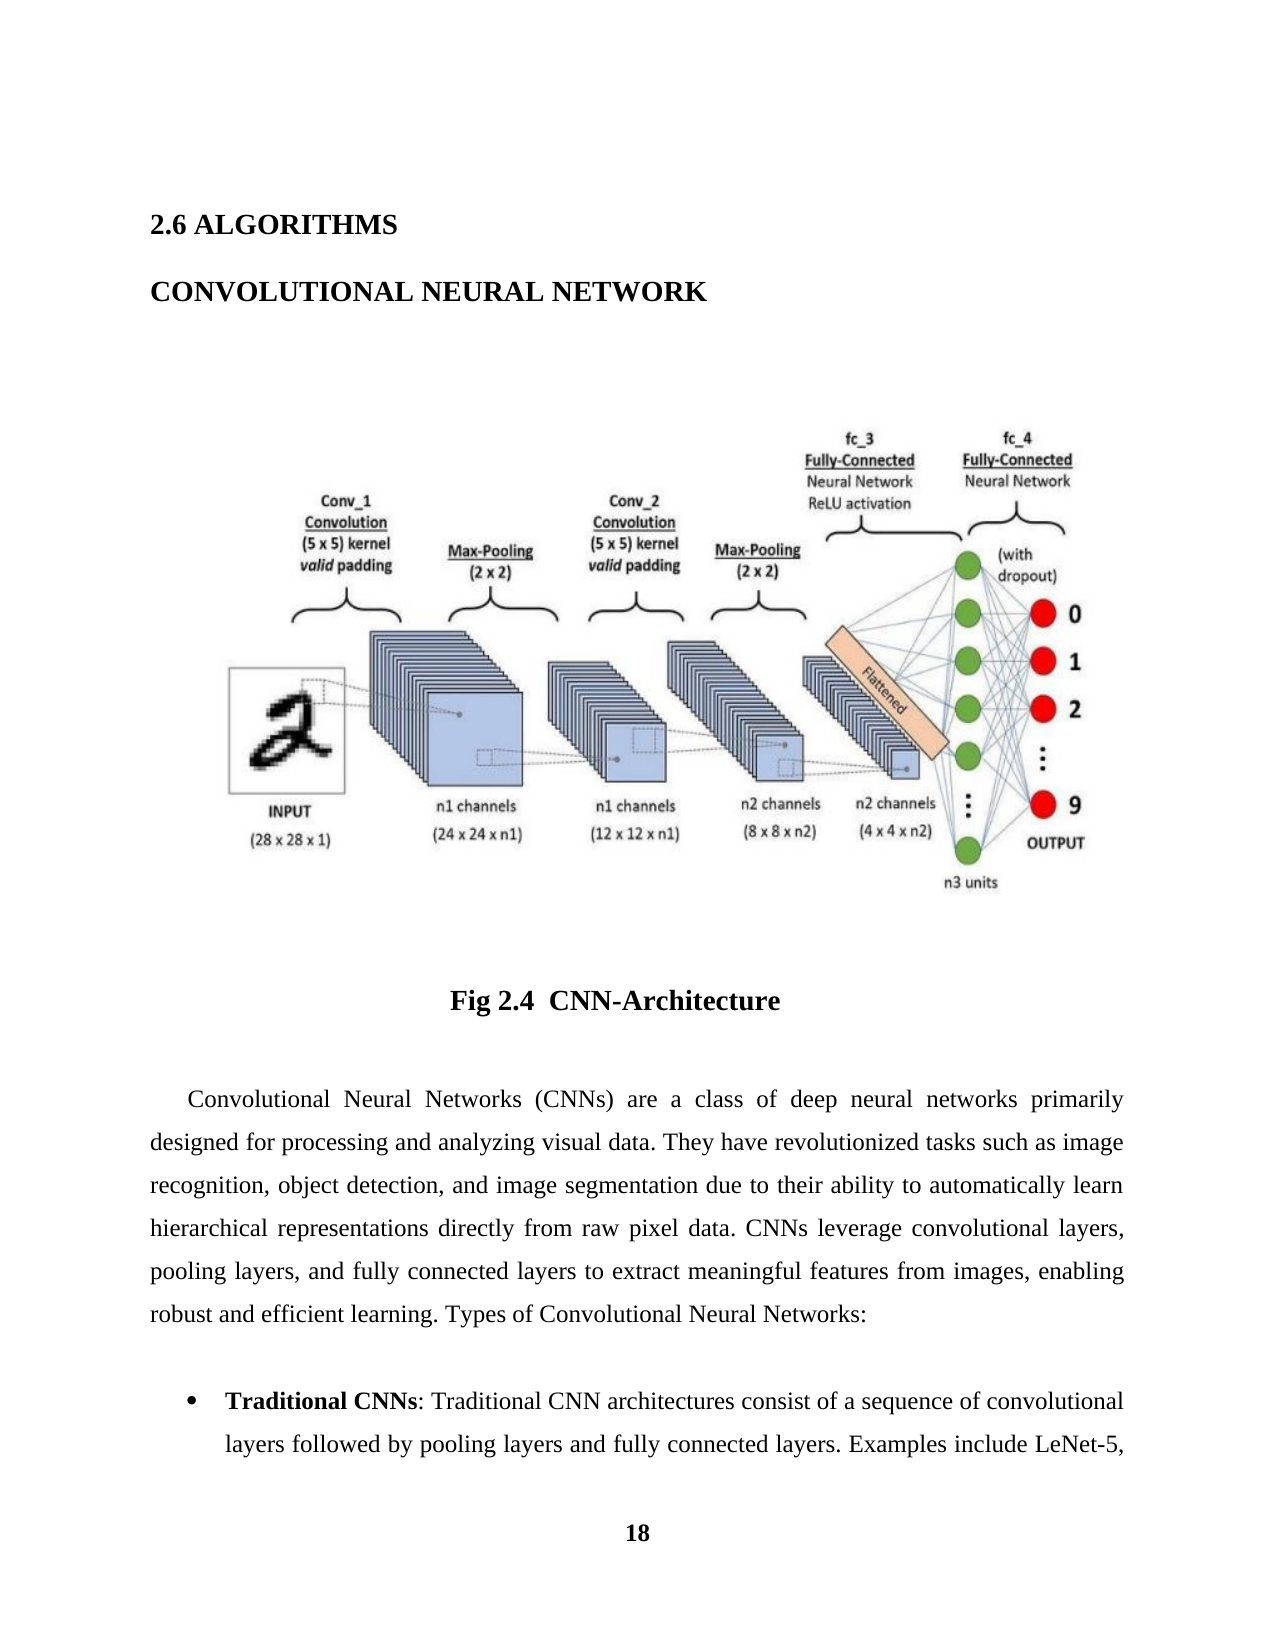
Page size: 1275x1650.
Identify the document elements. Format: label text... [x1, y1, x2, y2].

picture [150, 375, 1119, 971]
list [187, 1386, 1125, 1458]
text 2.6 ALGORITHMS [150, 207, 1125, 241]
text Convolutional Neural Networks (CNNs) are a class of deep neural networks primarily designed for processing and analyzing visual data. They have revolutionized tasks such as image recognition, object detection, and image segmentation due to their ability to automatically learn hierarchical representations directly from raw pixel data. CNNs leverage convolutional layers, pooling layers, and fully connected layers to extract meaningful features from images, enabling robust and efficient learning. Types of Convolutional Neural Networks: [150, 1084, 1125, 1328]
text CONVOLUTIONAL NEURAL NETWORK [150, 274, 1125, 308]
text Fig 2.4 CNN-Architecture [150, 983, 1125, 1017]
